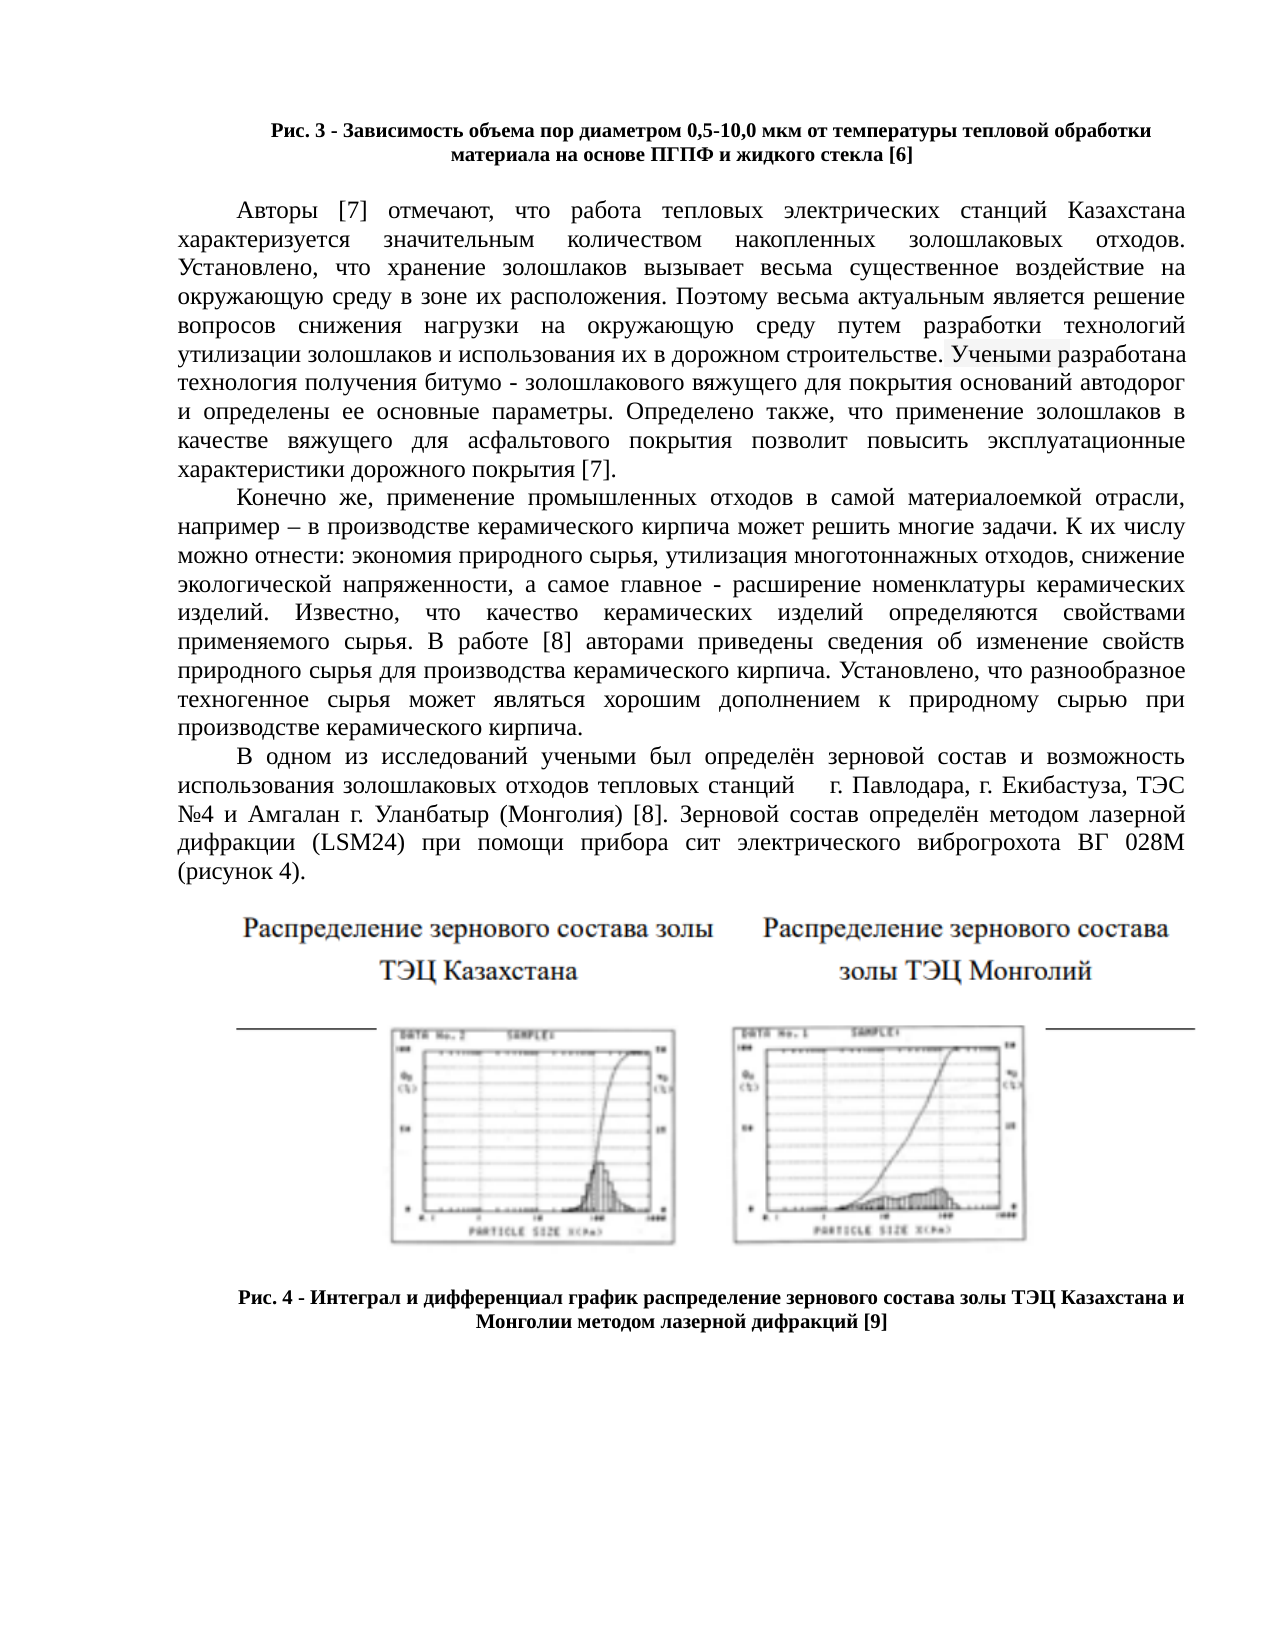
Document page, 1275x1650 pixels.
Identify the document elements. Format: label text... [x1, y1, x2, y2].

text В одном из исследований учеными был определён зерновой состав и возможность использования золошлаковых отходов тепловых станций г. Павлодара, г. Екибастуза, ТЭС №4 и Амгалан г. Уланбатыр (Монголия) [8]. Зерновой состав определён методом лазерной дифракции (LSM24) при помощи прибора сит электрического виброгрохота ВГ 028М (рисунок 4). [177, 741, 1186, 885]
picture [236, 913, 1211, 1261]
text Авторы [7] отмечают, что работа тепловых электрических станций Казахстана характеризуется значительным количеством накопленных золошлаковых отходов. Установлено, что хранение золошлаков вызывает весьма существенное воздействие на окружающую среду в зоне их расположения. Поэтому весьма актуальным является решение вопросов снижения нагрузки на окружающую среду путем разработки технологий утилизации золошлаков и использования их в дорожном строительстве. Учеными разработана технология получения битумо - золошлакового вяжущего для покрытия оснований автодорог и определены ее основные параметры. Определено также, что применение золошлаков в качестве вяжущего для асфальтового покрытия позволит повысить эксплуатационные характеристики дорожного покрытия [7]. [177, 195, 1186, 482]
text Рис. 3 - Зависимость объема пор диаметром 0,5-10,0 мкм от температуры тепловой обработки материала на основе ПГПФ и жидкого стекла [6] [177, 118, 1186, 166]
text Конечно же, применение промышленных отходов в самой материалоемкой отрасли, например – в производстве керамического кирпича может решить многие задачи. К их числу можно отнести: экономия природного сырья, утилизация многотоннажных отходов, снижение экологической напряженности, а самое главное - расширение номенклатуры керамических изделий. Известно, что качество керамических изделий определяются свойствами применяемого сырья. В работе [8] авторами приведены сведения об изменение свойств природного сырья для производства керамического кирпича. Установлено, что разнообразное техногенное сырья может являться хорошим дополнением к природному сырью при производстве керамического кирпича. [177, 482, 1186, 741]
text Рис. 4 - Интеграл и дифференциал график распределение зернового состава золы ТЭЦ Казахстана и Монголии методом лазерной дифракций [9] [177, 1285, 1186, 1333]
